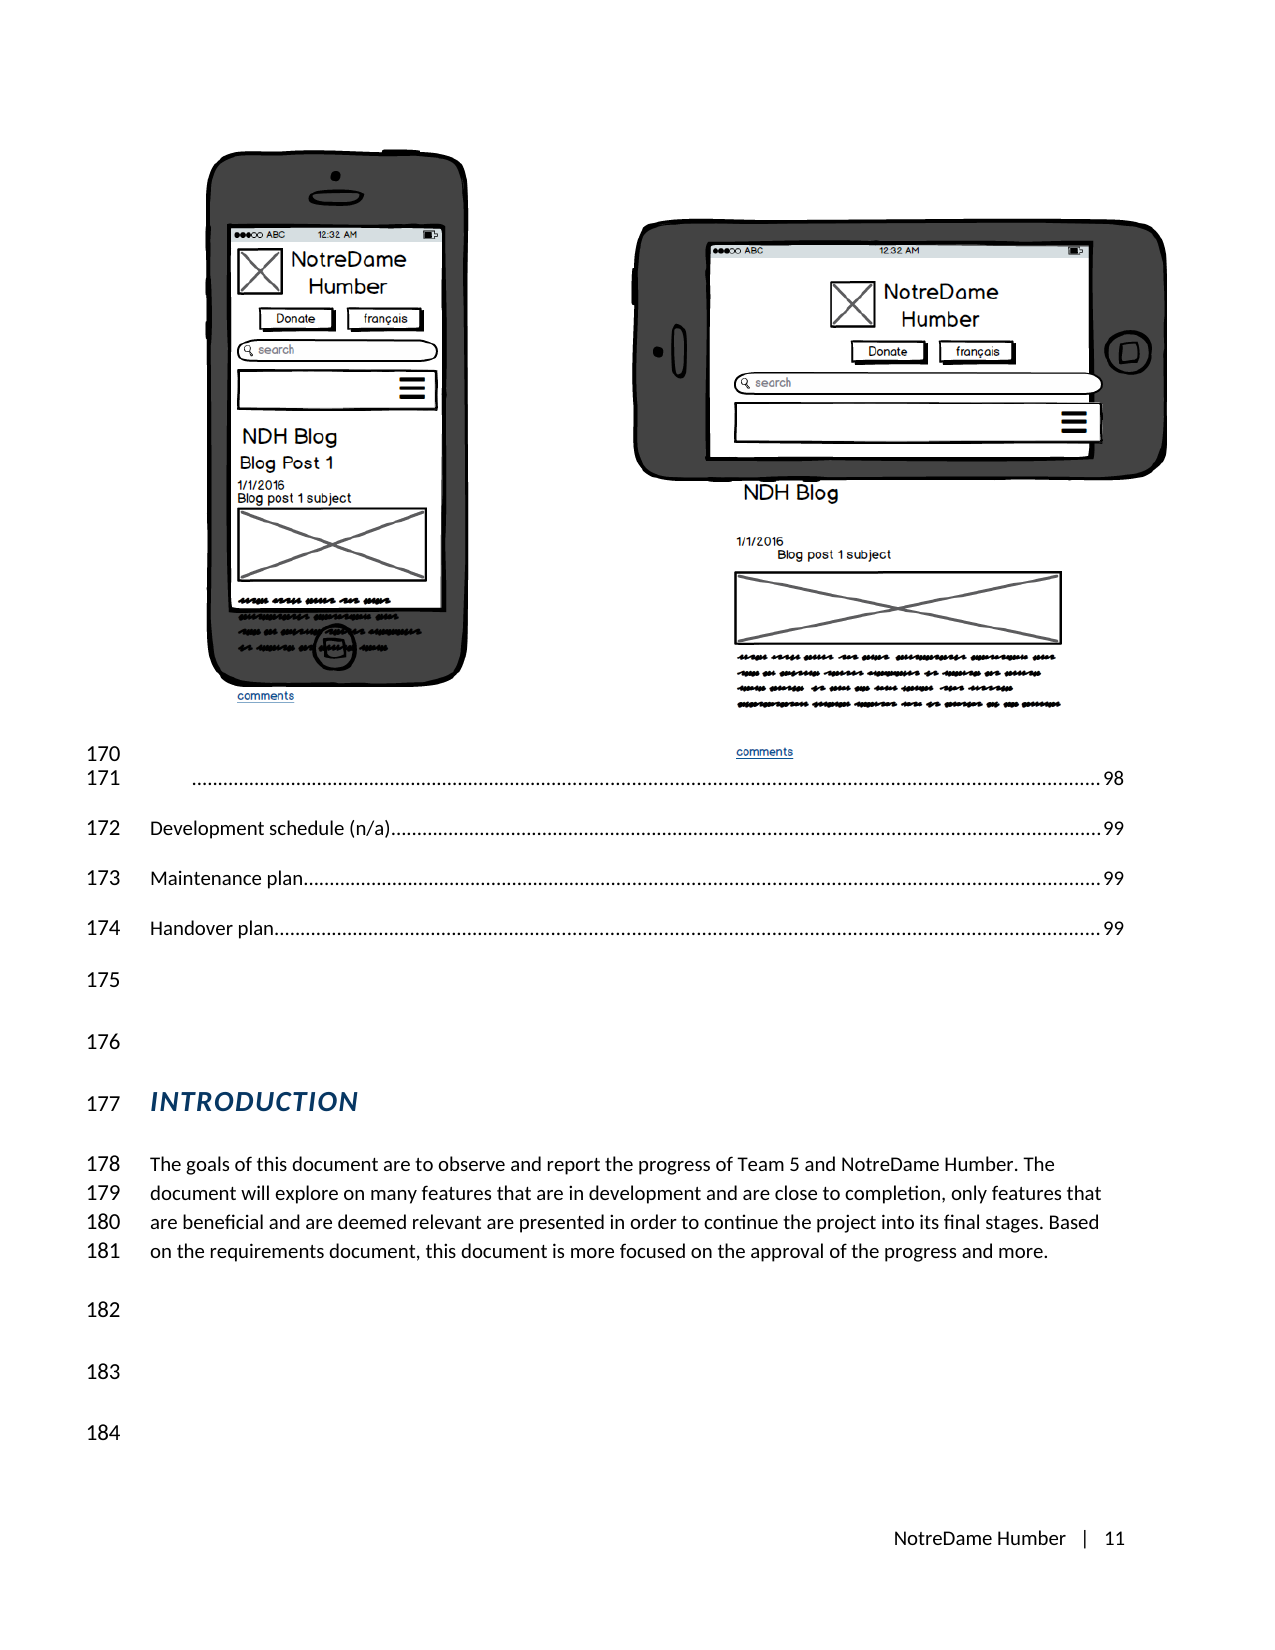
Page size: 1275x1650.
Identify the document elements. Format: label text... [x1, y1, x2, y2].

text The goals of this document are to observe and report the progress of Team 5 and NotreDame Humber. The document will explore on many features that are in development and are close to completion, only features that are beneficial and are deemed relevant are presented in order to continue the project into its final stages. Based on the requirements document, this document is more focused on the approval of the progress and more. [150, 1151, 1125, 1264]
picture [191, 149, 1167, 762]
subtitle Introduction [150, 1077, 1125, 1119]
